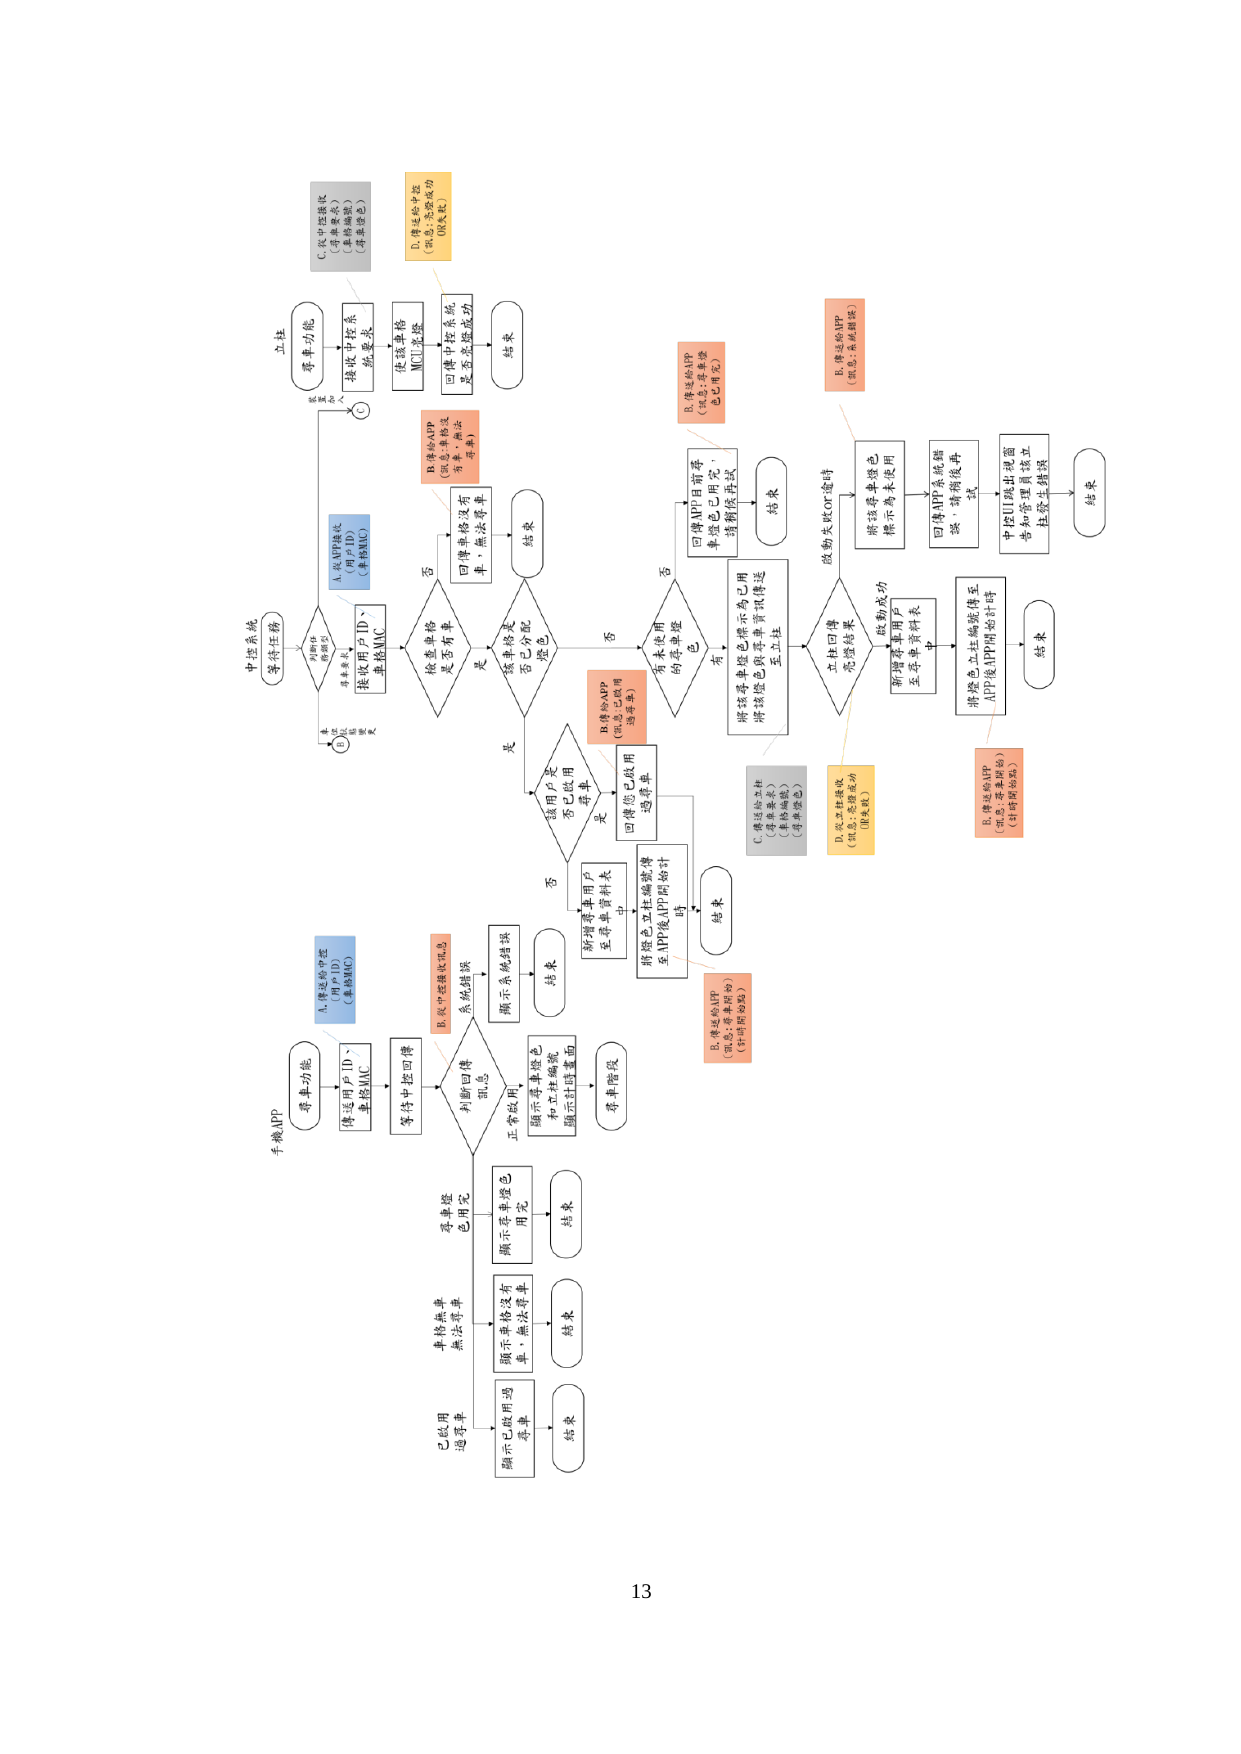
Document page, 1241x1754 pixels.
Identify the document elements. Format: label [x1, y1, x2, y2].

picture [238, 173, 1106, 1477]
